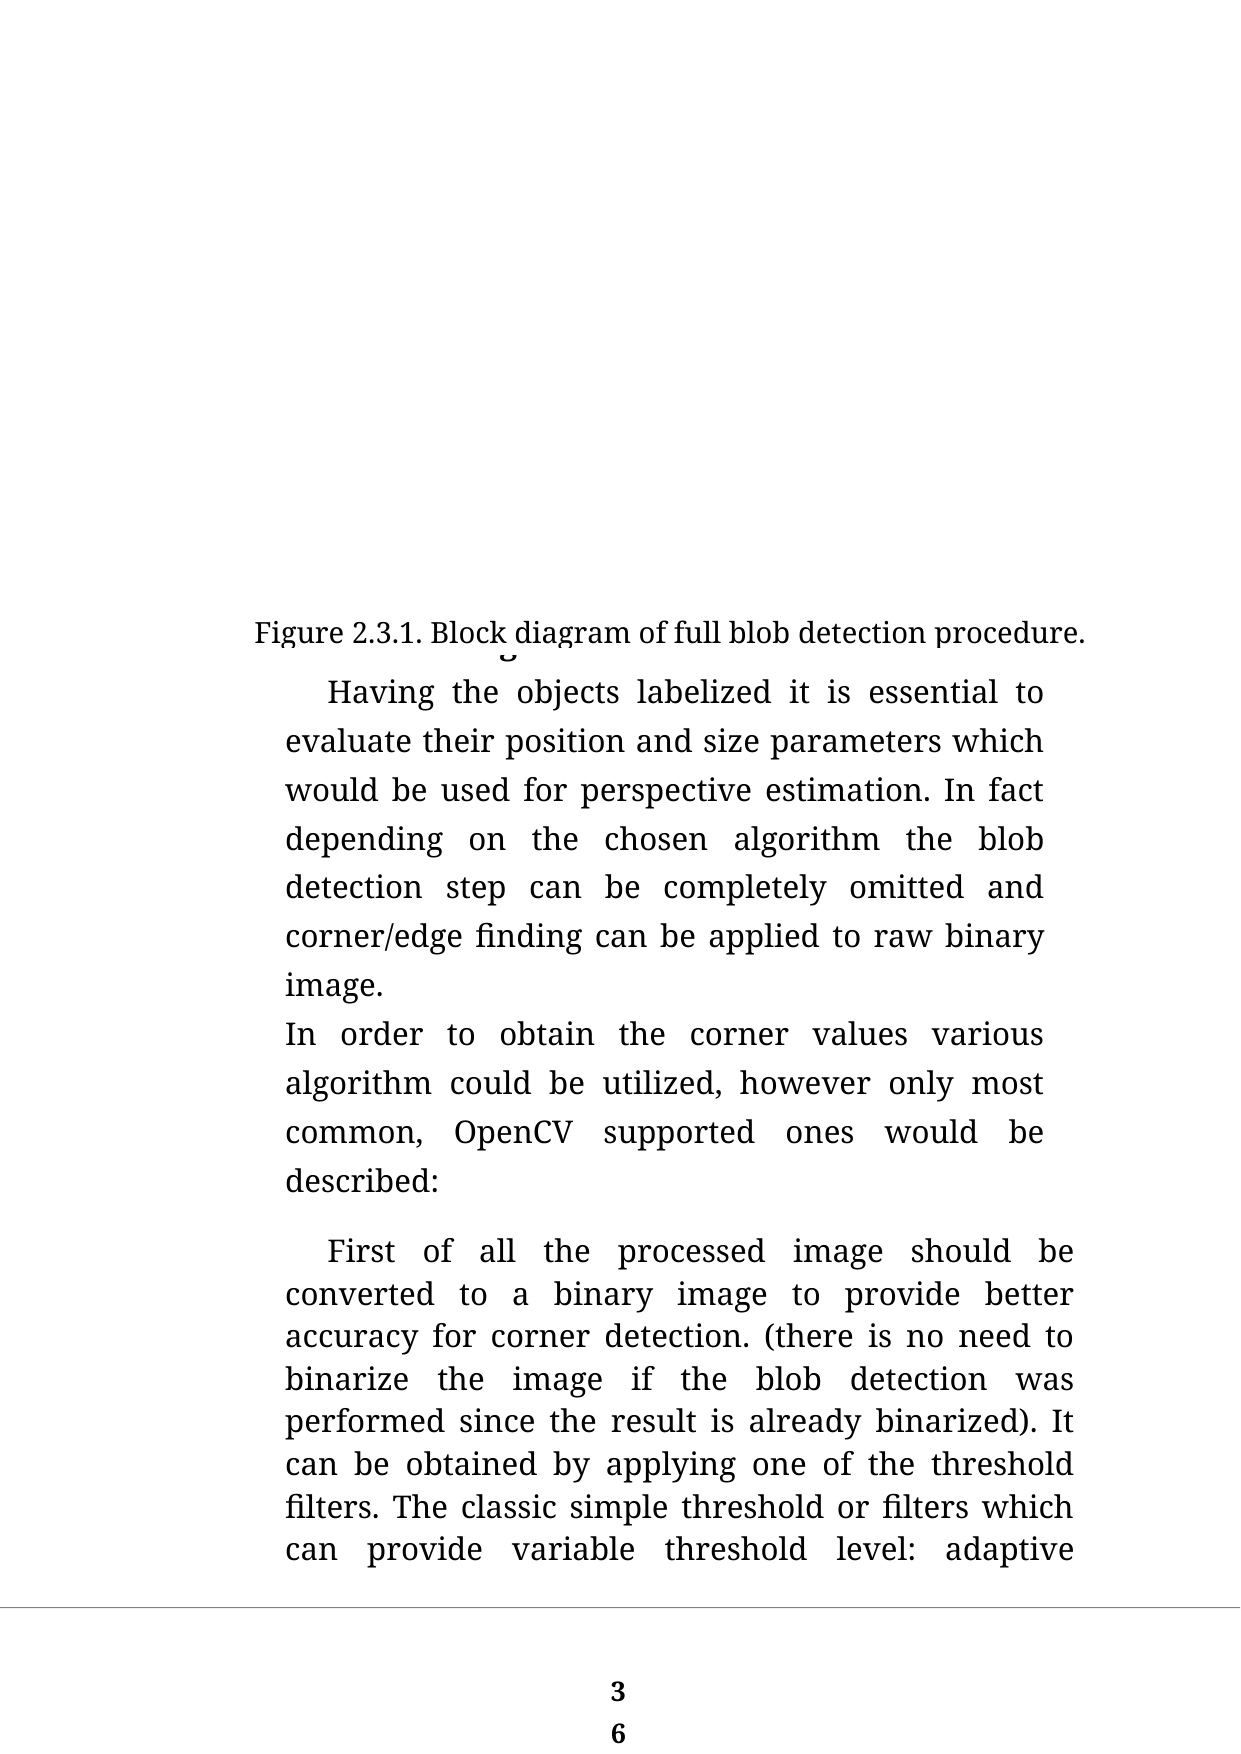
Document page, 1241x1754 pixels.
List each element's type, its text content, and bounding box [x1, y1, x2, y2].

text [285, 1229, 1075, 1570]
list Having the objects labelized it is essential to evaluate their position and size parameters which would be used for perspective estimation. In fact depending on the chosen algorithm the blob detection step can be completely omitted and corner/edge finding can be applied to raw binary image. In order to obtain the corner values various algorithm could be utilized, however only most common, OpenCV supported ones would be described: [285, 669, 1045, 1202]
